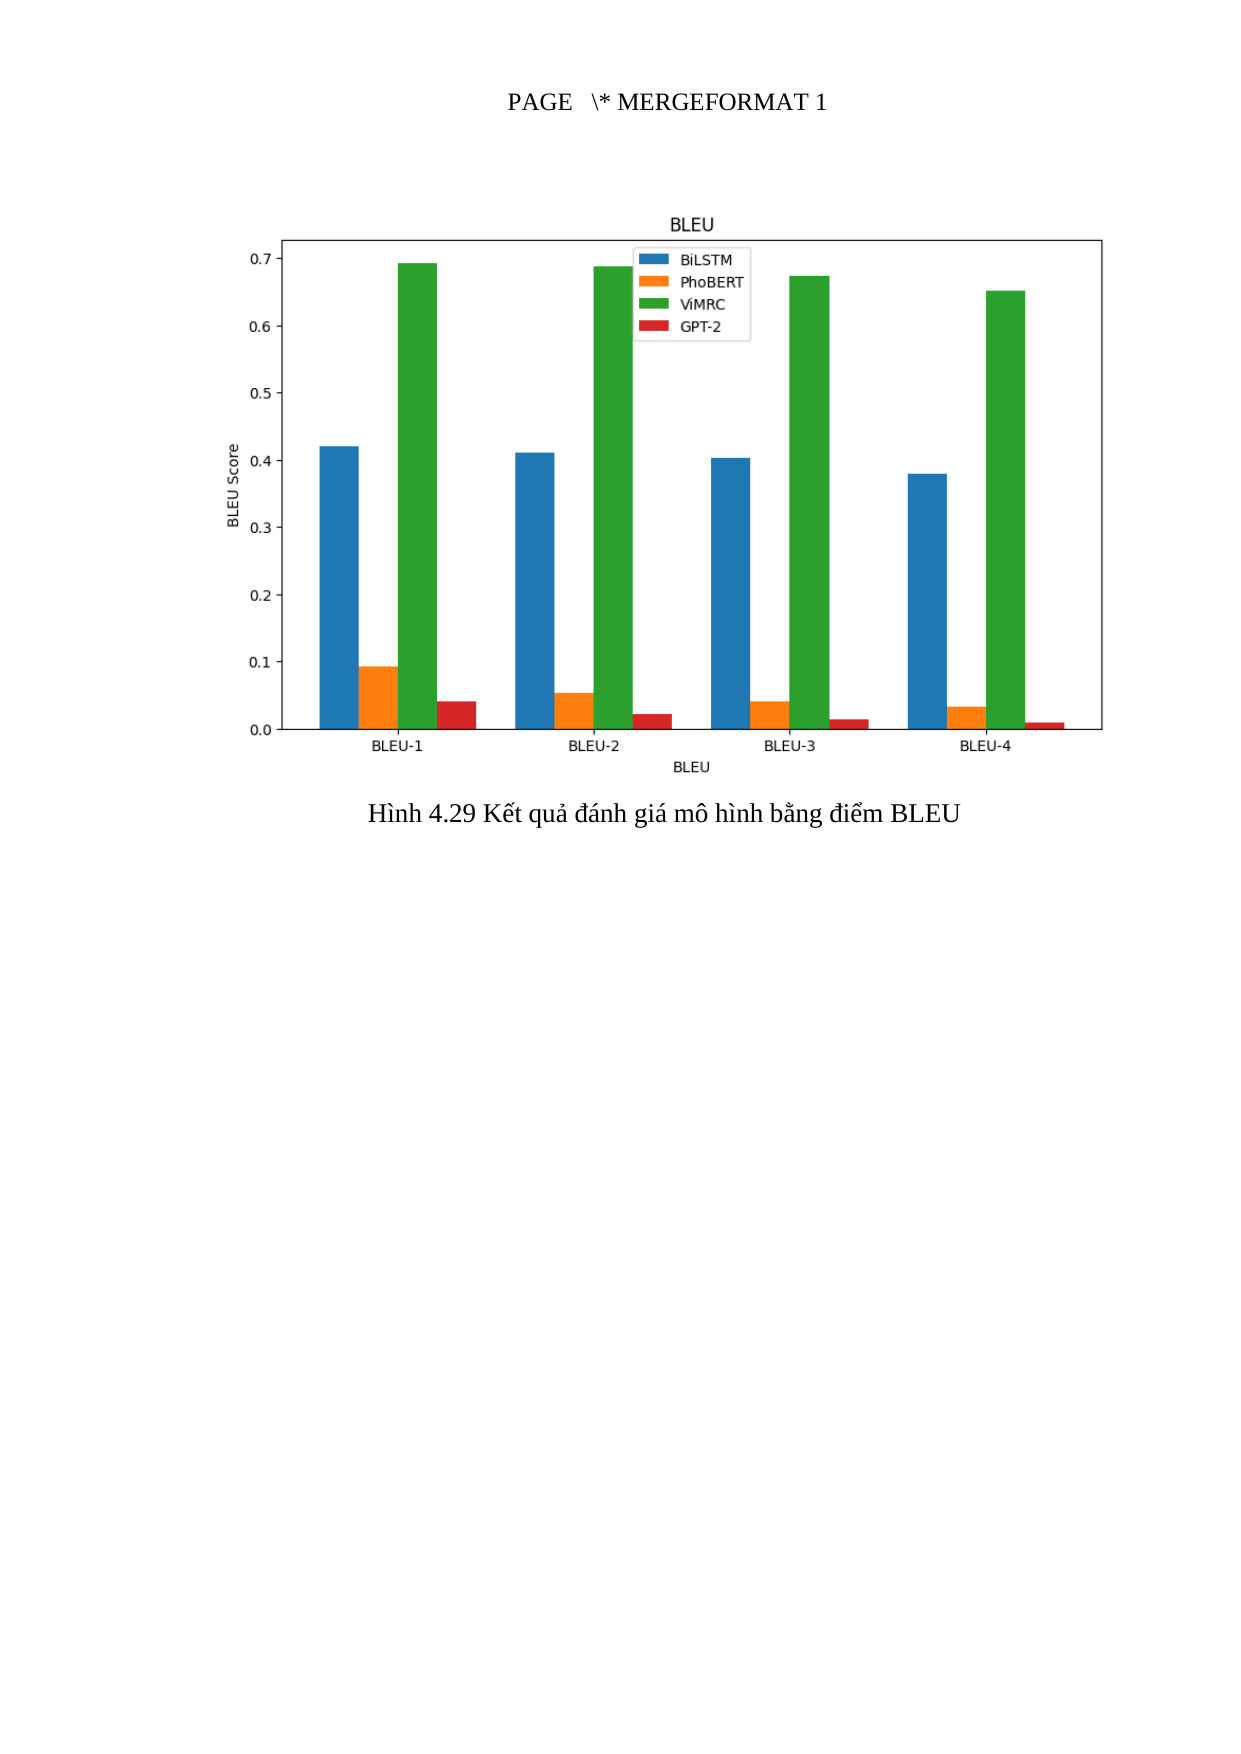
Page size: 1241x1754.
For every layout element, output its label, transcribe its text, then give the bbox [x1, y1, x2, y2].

picture [217, 206, 1112, 785]
